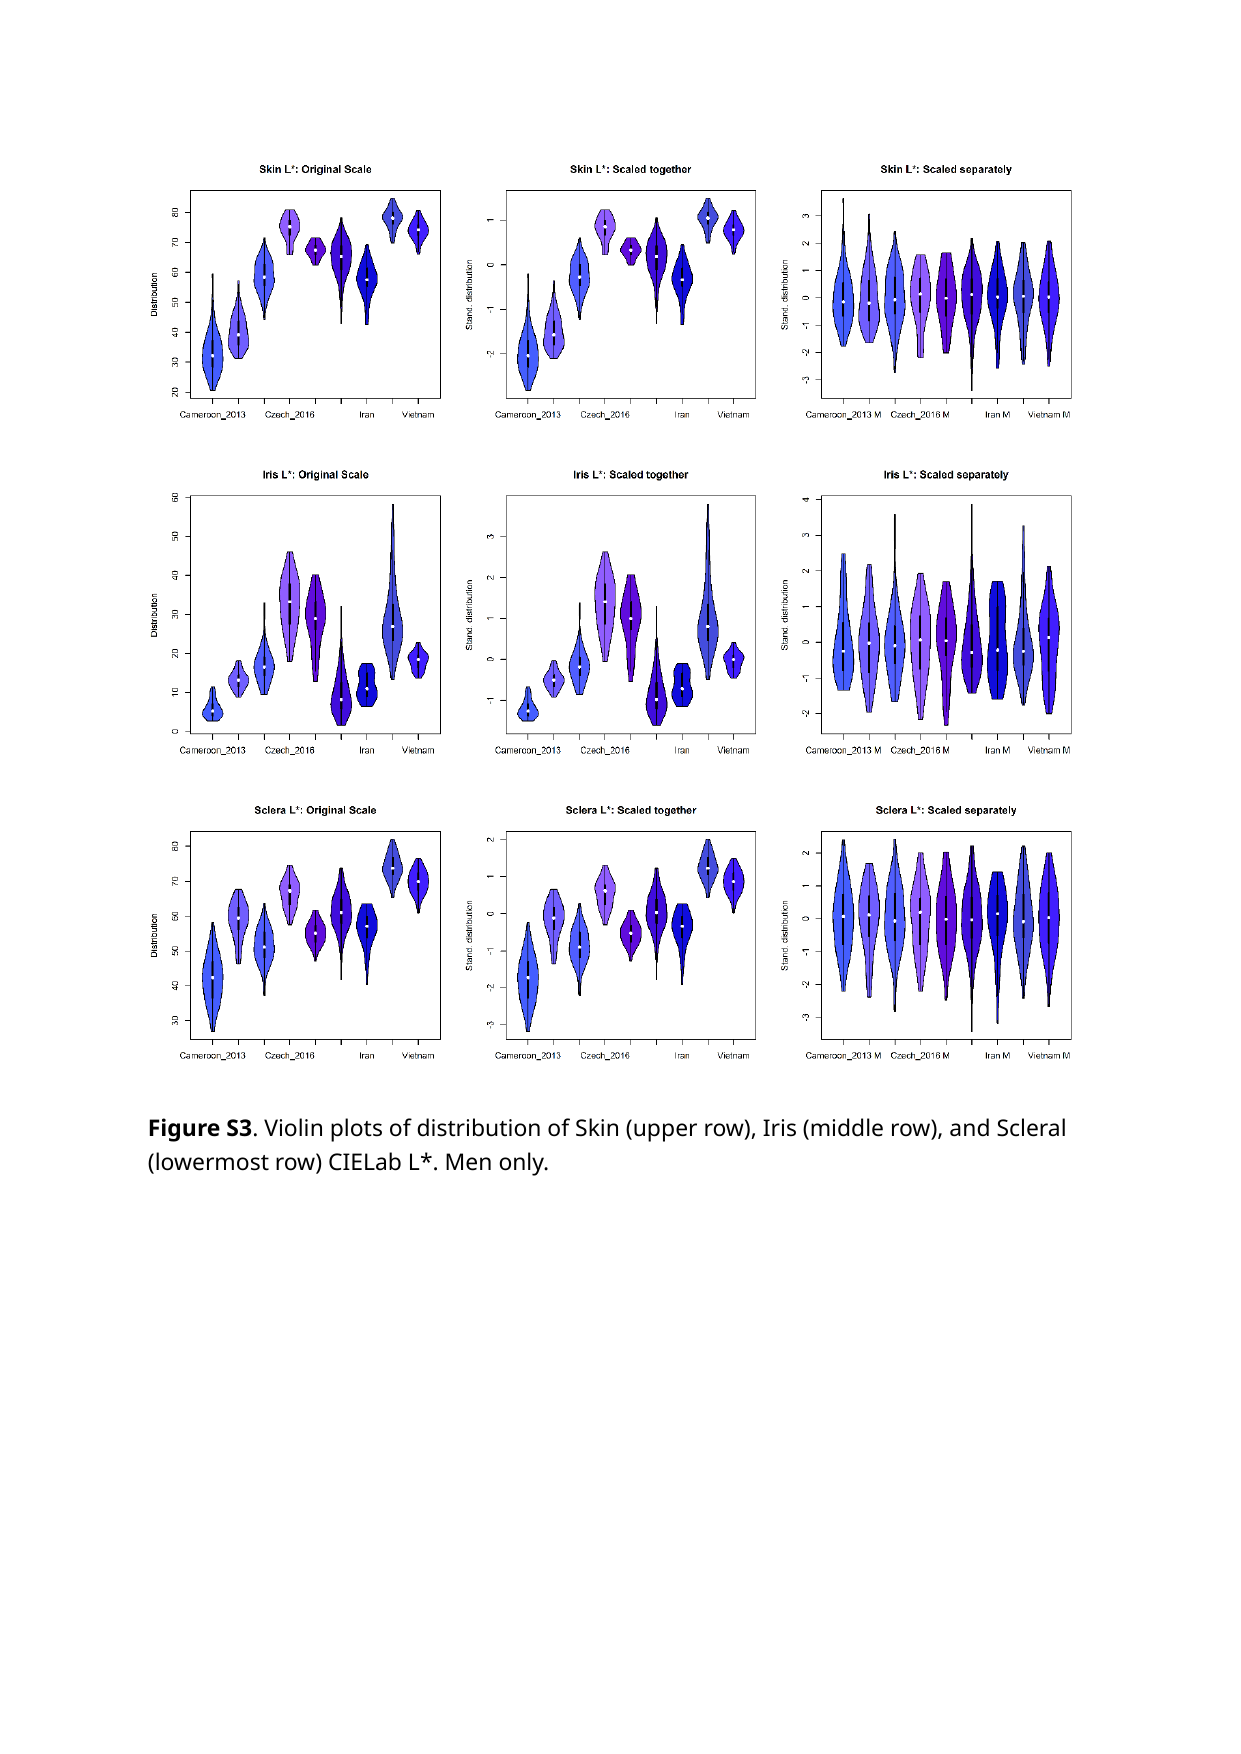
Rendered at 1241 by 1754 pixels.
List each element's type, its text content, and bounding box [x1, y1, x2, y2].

text Figure S3. Violin plots of distribution of Skin (upper row), Iris (middle row), and Scleral (lowermost row) CIELab L*. Men only. [148, 1112, 1093, 1177]
picture [147, 147, 1093, 1093]
